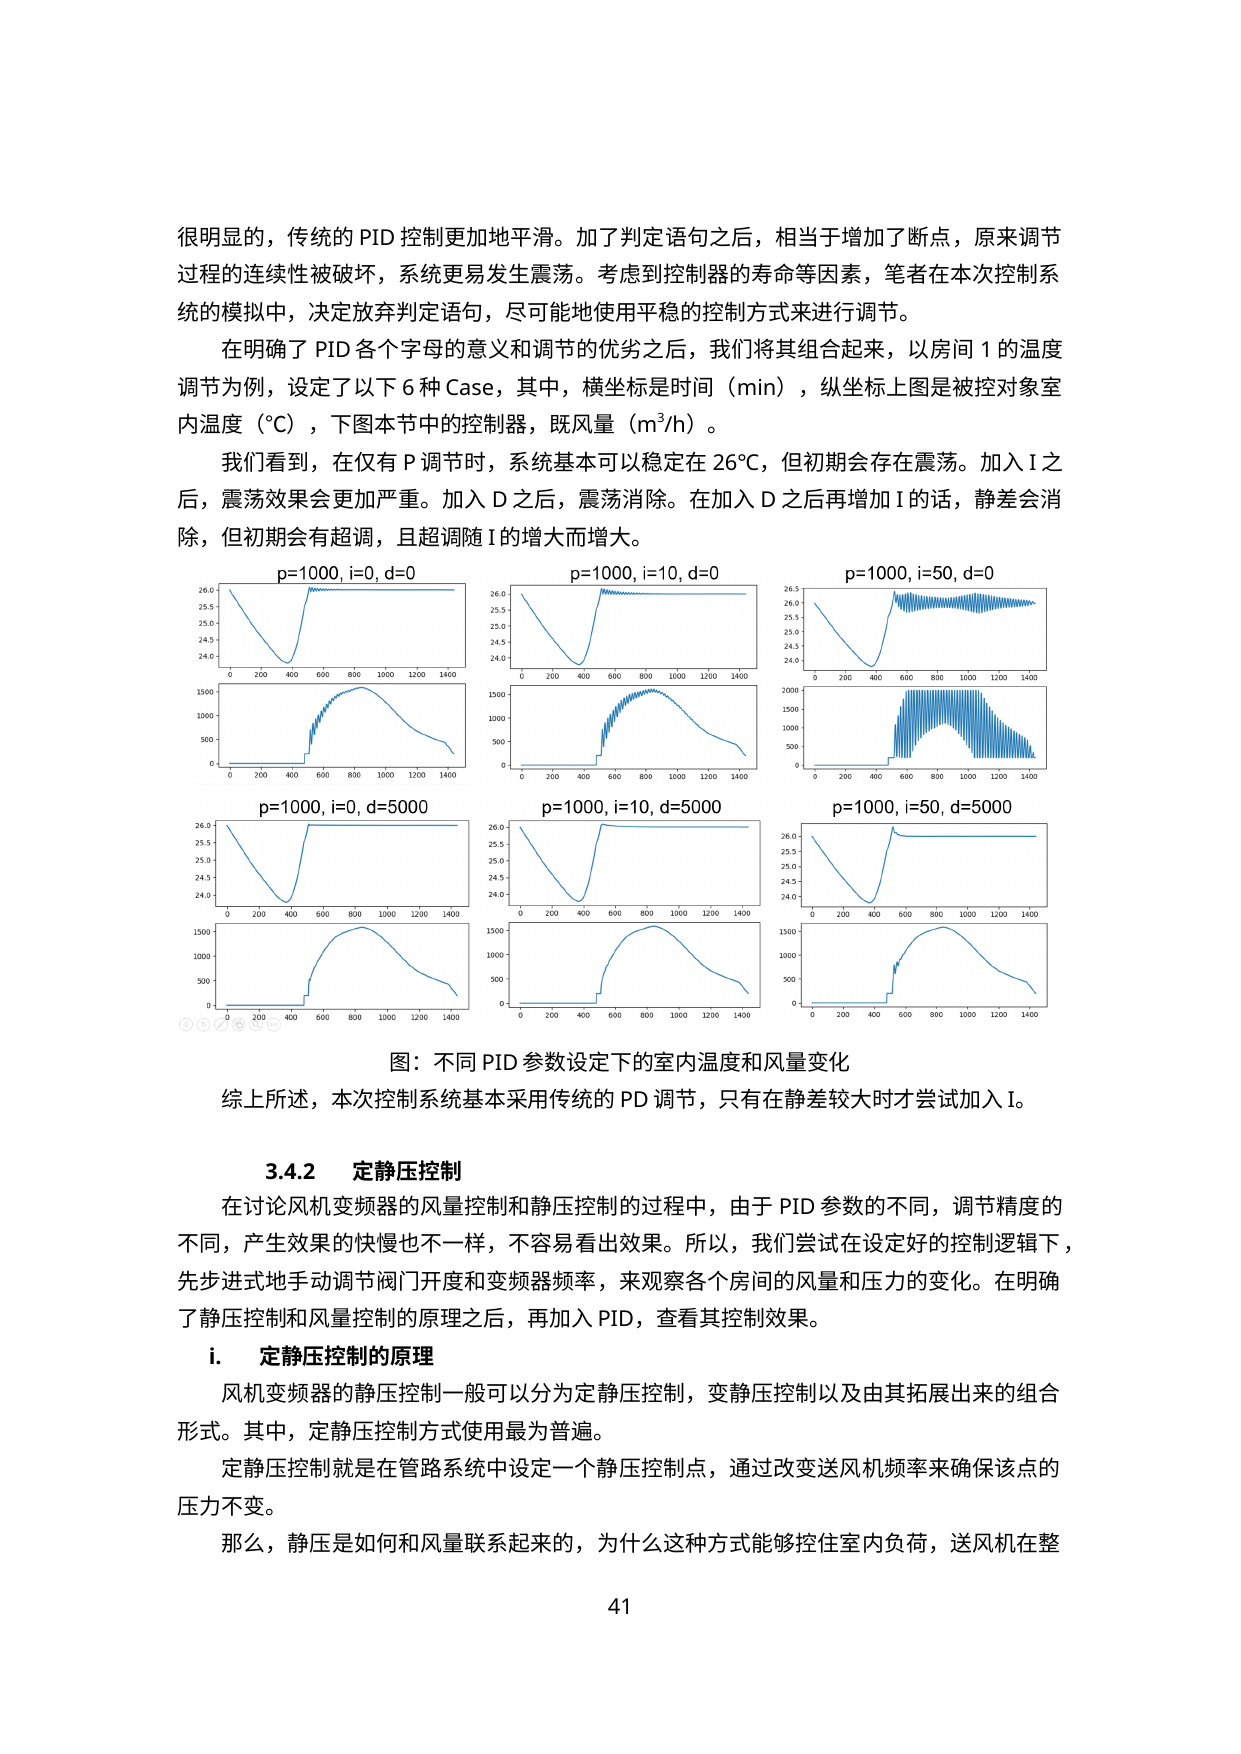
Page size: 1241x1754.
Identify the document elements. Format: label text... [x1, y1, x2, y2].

text 我们看到，在仅有P调节时，系统基本可以稳定在26℃，但初期会存在震荡。加入I之后，震荡效果会更加严重。加入D之后，震荡消除。在加入D之后再增加I的话，静差会消除，但初期会有超调，且超调随I的增大而增大。 [177, 442, 1063, 554]
subtitle 定静压控制的原理 [221, 1336, 1063, 1373]
text 图：不同PID参数设定下的室内温度和风量变化 [177, 1042, 1063, 1079]
text 在明确了PID各个字母的意义和调节的优劣之后，我们将其组合起来，以房间1的温度调节为例，设定了以下6种Case，其中，横坐标是时间（min），纵坐标上图是被控对象室内温度（℃），下图本节中的控制器，既风量（m3/h）。 [177, 329, 1063, 442]
subtitle 定静压控制 [221, 1154, 1063, 1186]
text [177, 217, 1063, 329]
text 定静压控制就是在管路系统中设定一个静压控制点，通过改变送风机频率来确保该点的压力不变。 [177, 1448, 1063, 1523]
text 风机变频器的静压控制一般可以分为定静压控制，变静压控制以及由其拓展出来的组合形式。其中，定静压控制方式使用最为普遍。 [177, 1373, 1063, 1448]
text 综上所述，本次控制系统基本采用传统的PD调节，只有在静差较大时才尝试加入I。 [177, 1079, 1063, 1117]
text 在讨论风机变频器的风量控制和静压控制的过程中，由于PID参数的不同，调节精度的不同，产生效果的快慢也不一样，不容易看出效果。所以，我们尝试在设定好的控制逻辑下，先步进式地手动调节阀门开度和变频器频率，来观察各个房间的风量和压力的变化。在明确了静压控制和风量控制的原理之后，再加入PID，查看其控制效果。 [177, 1186, 1063, 1336]
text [177, 1523, 1063, 1561]
picture [177, 554, 1063, 1033]
